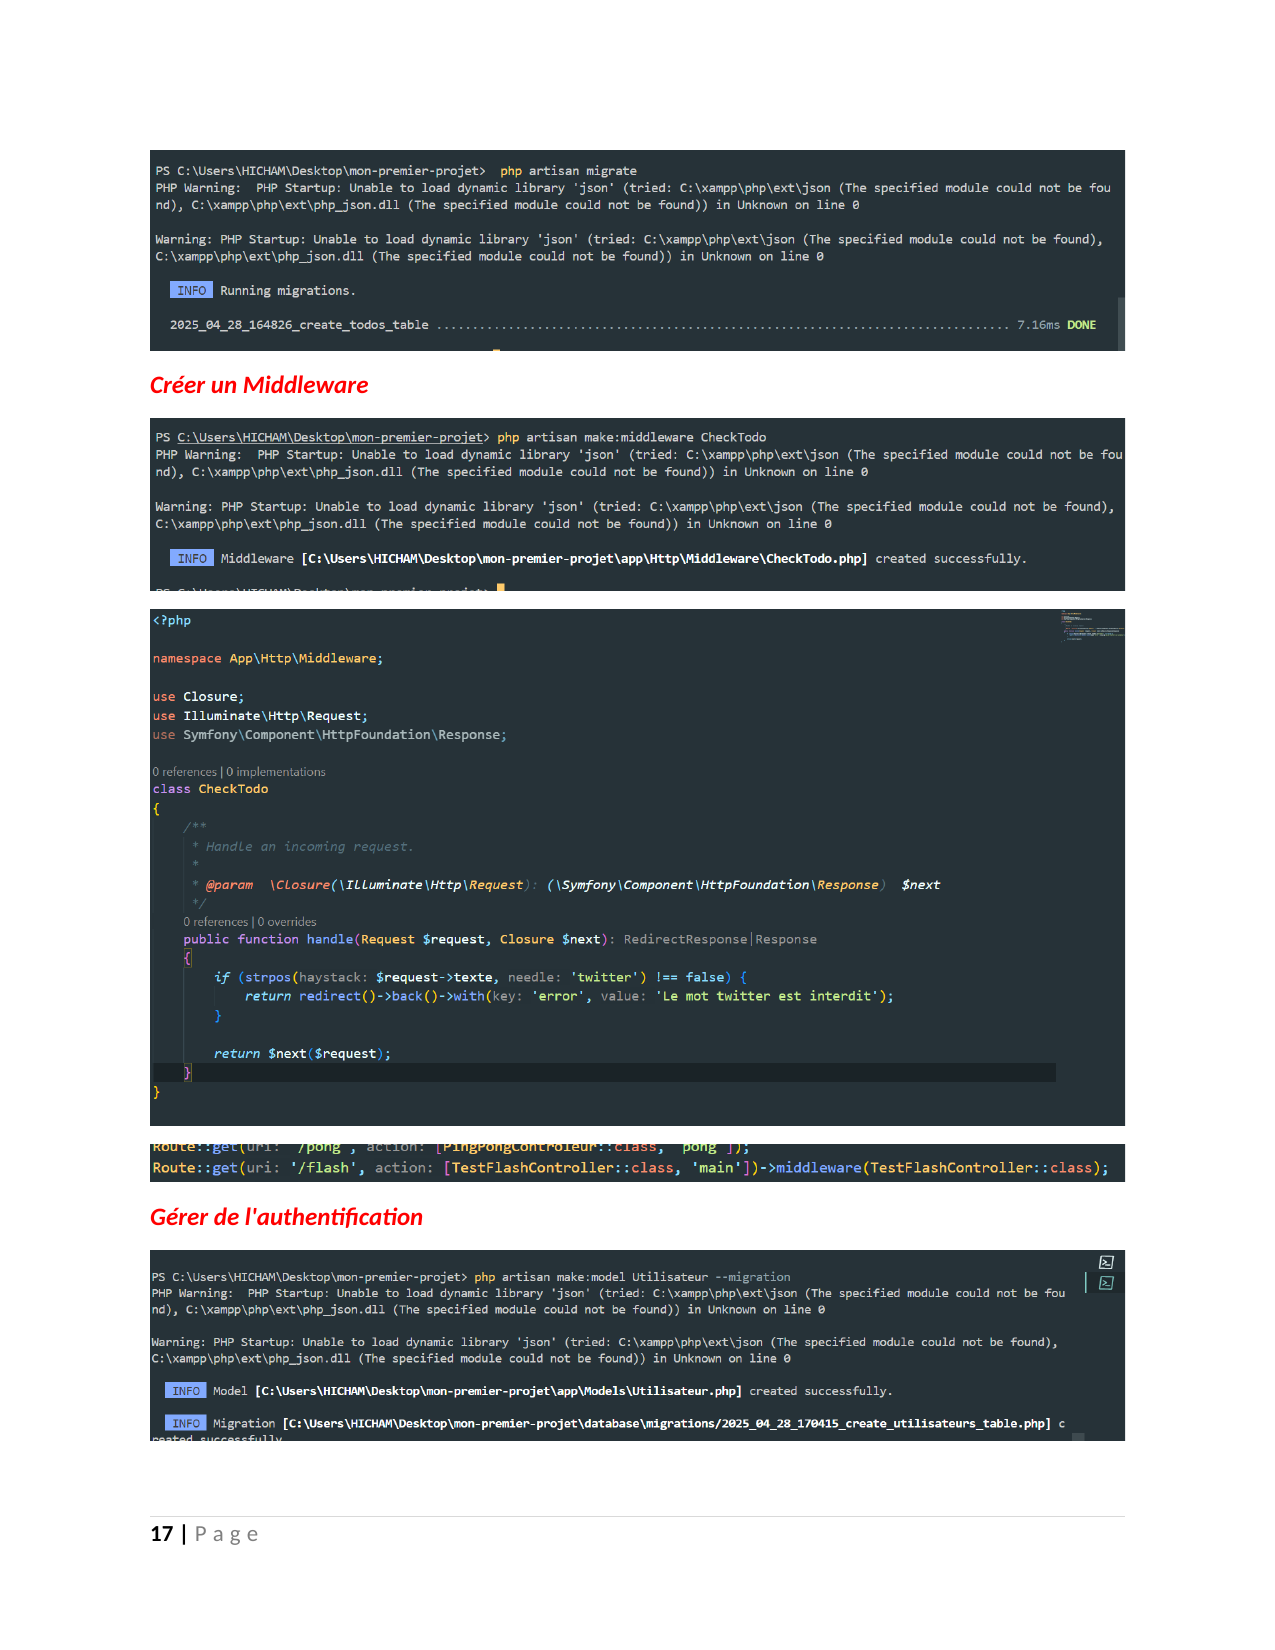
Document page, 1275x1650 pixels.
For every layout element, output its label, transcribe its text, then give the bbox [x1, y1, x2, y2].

picture [150, 1144, 1125, 1182]
picture [150, 150, 1125, 351]
text Gérer de l'authentification [150, 1201, 1125, 1231]
picture [150, 1250, 1125, 1441]
picture [150, 418, 1125, 591]
picture [150, 609, 1125, 1126]
text Créer un Middleware [150, 369, 1125, 399]
